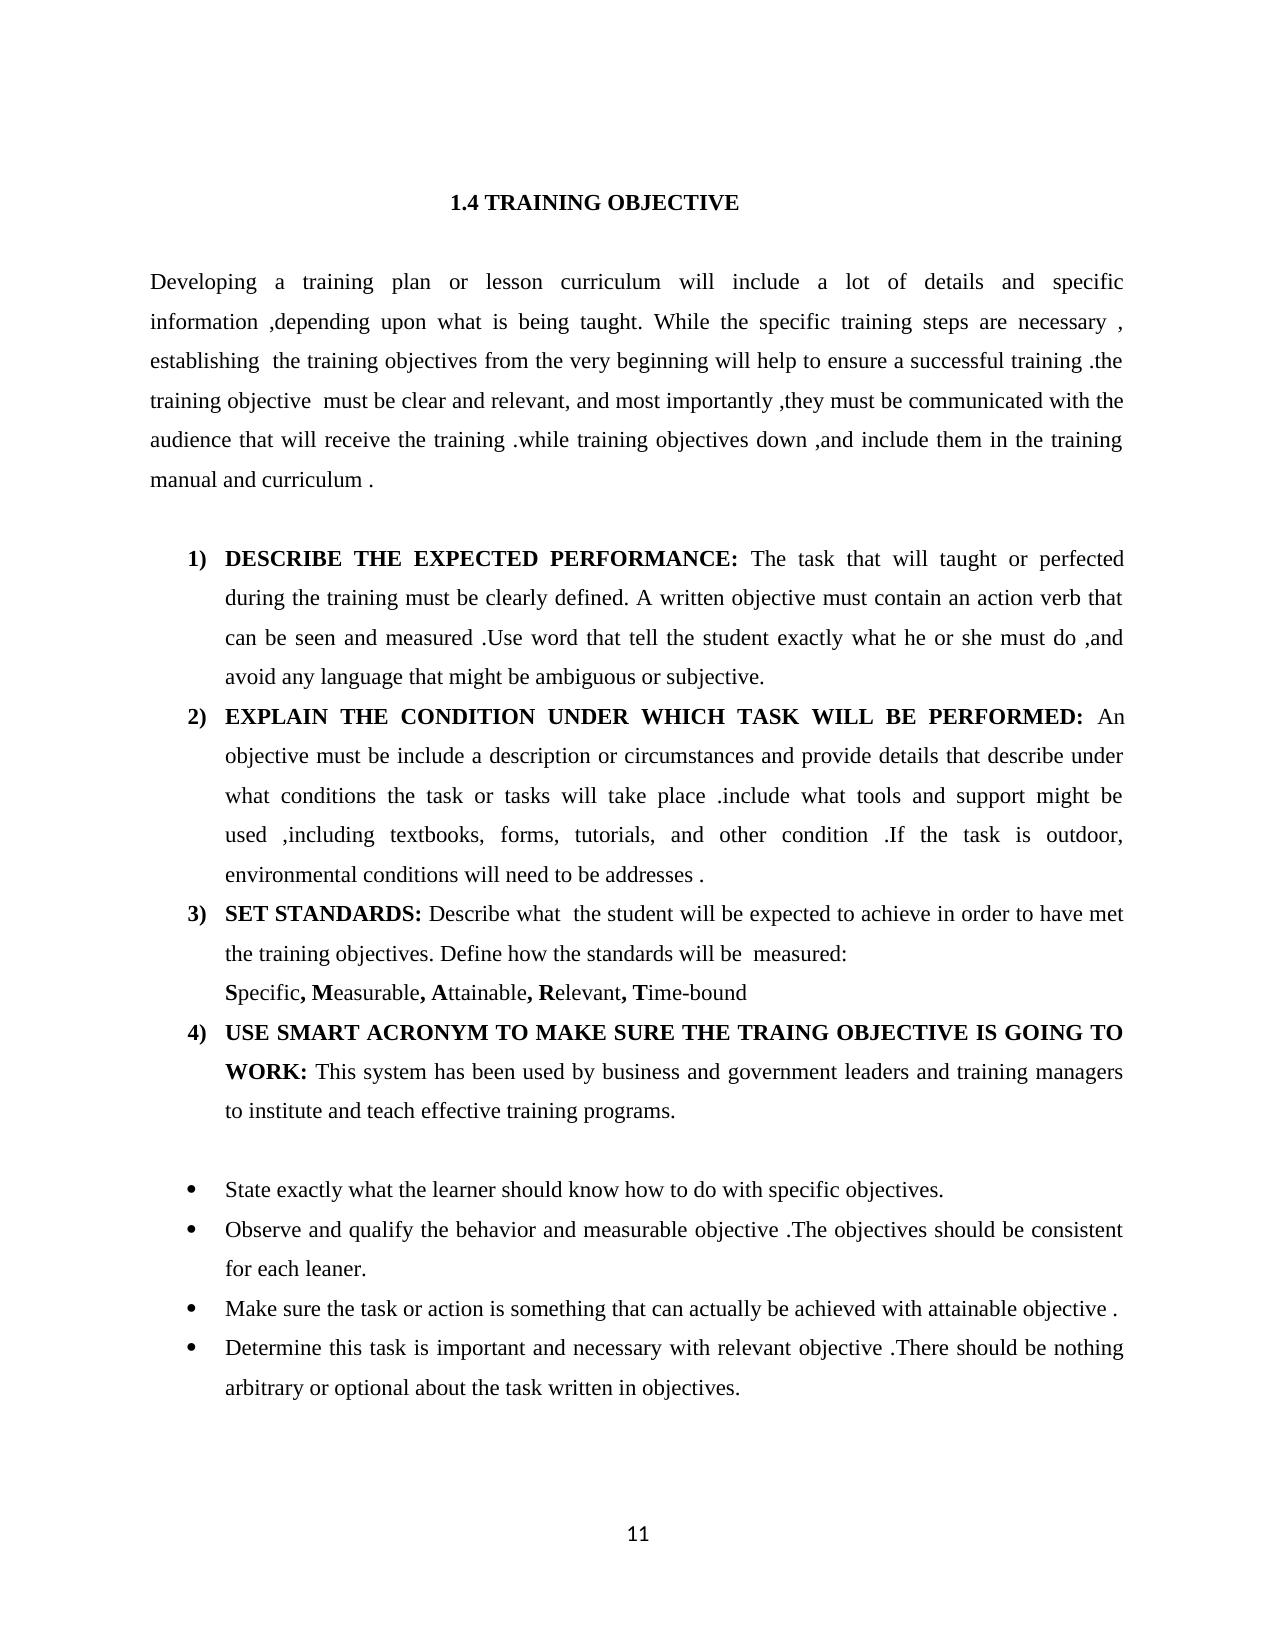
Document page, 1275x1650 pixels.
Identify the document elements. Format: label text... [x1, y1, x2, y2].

list Observe and qualify the behavior and measurable objective .The objectives should be consistent for each leaner. [187, 1216, 1125, 1282]
list DESCRIBE THE EXPECTED PERFORMANCE: The task that will taught or perfected during the training must be clearly defined. A written objective must contain an action verb that can be seen and measured .Use word that tell the student exactly what he or she must do ,and avoid any language that might be ambiguous or subjective. [187, 545, 1125, 689]
list Make sure the task or action is something that can actually be achieved with attainable objective . [187, 1295, 1125, 1321]
text Developing a training plan or lesson curriculum will include a lot of details and specific information ,depending upon what is being taught. While the specific training steps are necessary , establishing the training objectives from the very beginning will help to ensure a successful training .the training objective must be clear and relevant, and most importantly ,they must be communicated with the audience that will receive the training .while training objectives down ,and include them in the training manual and curriculum . [150, 268, 1125, 492]
list SET STANDARDS: Describe what the student will be expected to achieve in order to have met the training objectives. Define how the standards will be measured: [187, 900, 1125, 966]
list Specific, Measurable, Attainable, Relevant, Time-bound [225, 979, 1125, 1005]
list State exactly what the learner should know how to do with specific objectives. [187, 1176, 1125, 1203]
list Determine this task is important and necessary with relevant objective .There should be nothing arbitrary or optional about the task written in objectives. [187, 1334, 1125, 1400]
list EXPLAIN THE CONDITION UNDER WHICH TASK WILL BE PERFORMED: An objective must be include a description or circumstances and provide details that describe under what conditions the task or tasks will take place .include what tools and support might be used ,including textbooks, forms, tutorials, and other condition .If the task is outdoor, environmental conditions will need to be addresses . [187, 703, 1125, 887]
list USE SMART ACRONYM TO MAKE SURE THE TRAING OBJECTIVE IS GOING TO WORK: This system has been used by business and government leaders and training managers to institute and teach effective training programs. [187, 1018, 1125, 1124]
text 1.4 TRAINING OBJECTIVE [375, 189, 1125, 216]
